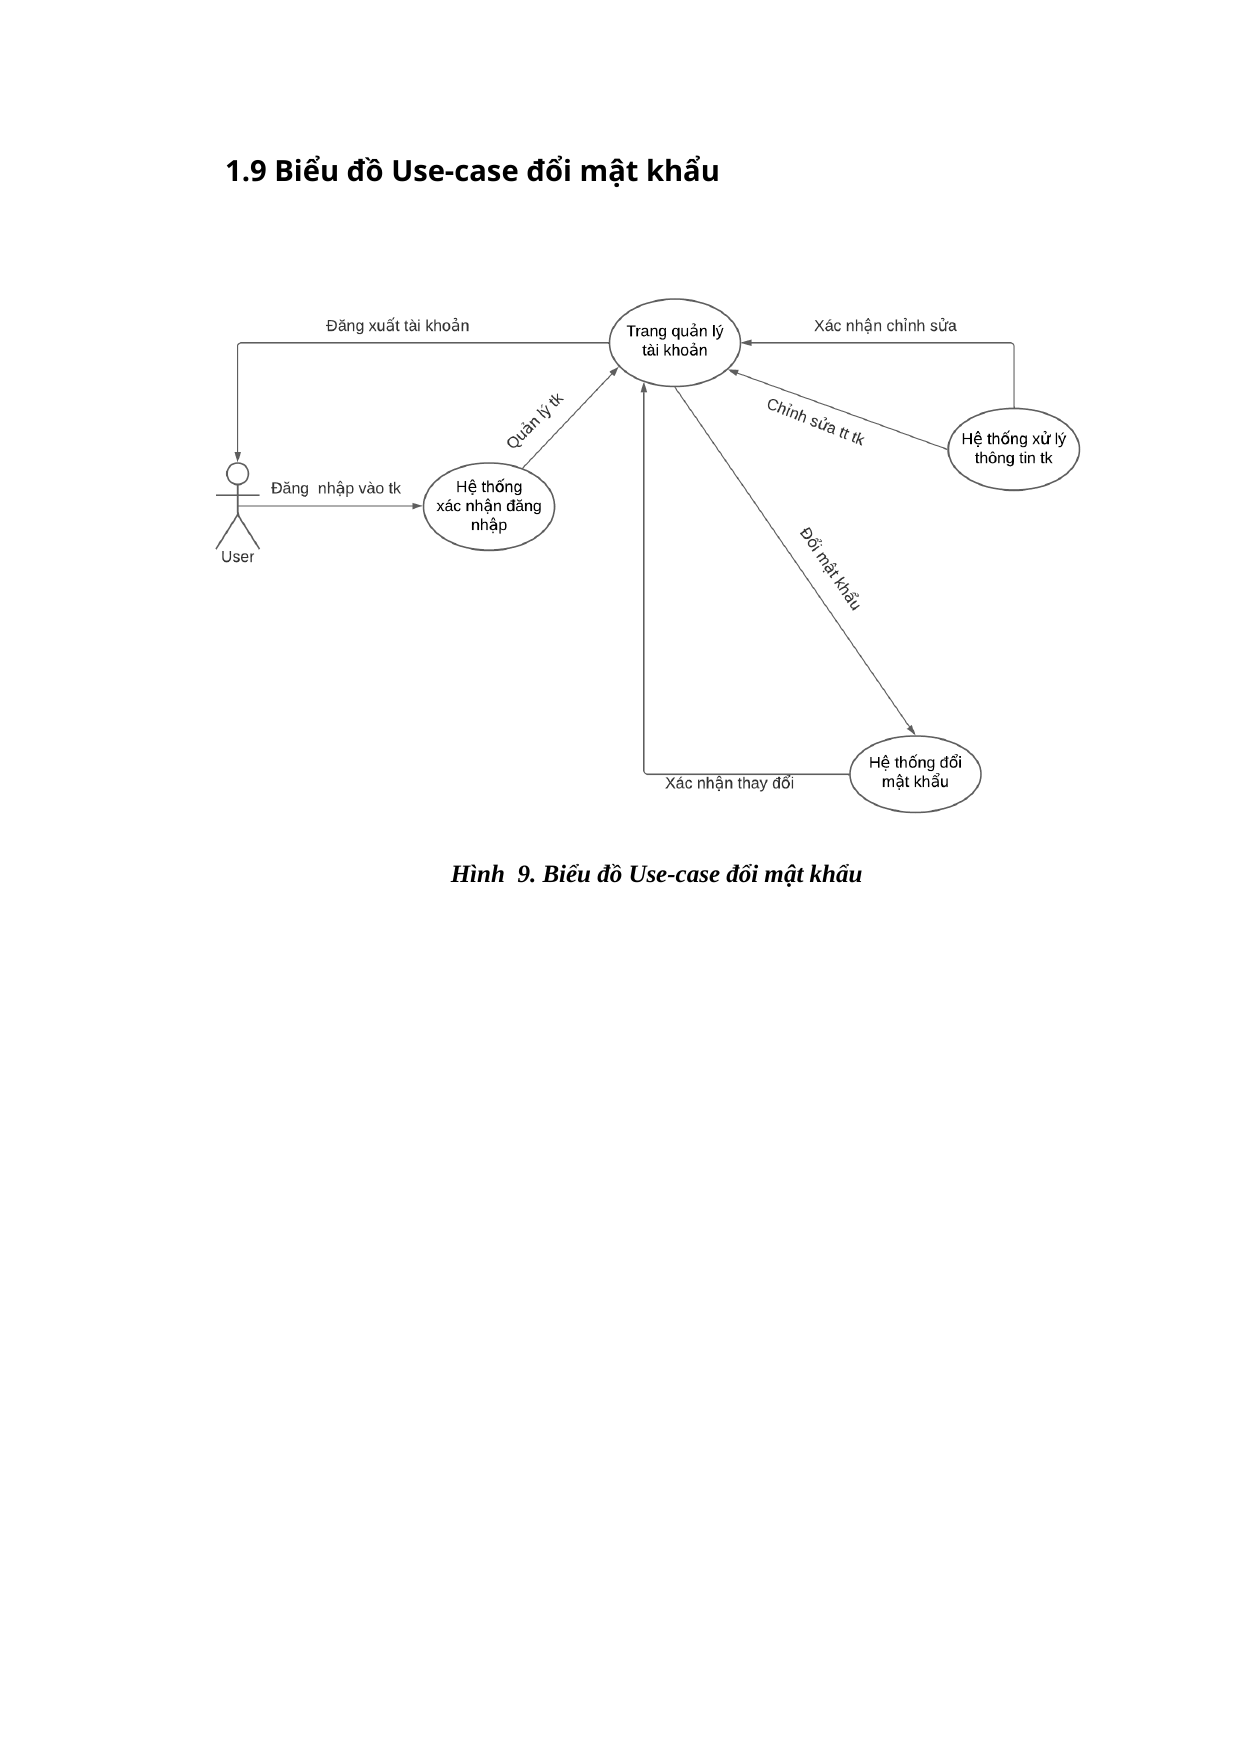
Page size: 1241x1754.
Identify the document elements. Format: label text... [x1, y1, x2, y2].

text Hình 9. Biểu đồ Use-case đổi mật khẩu [150, 859, 1090, 888]
picture [150, 277, 1100, 834]
subtitle 1.9 Biểu đồ Use-case đổi mật khẩu [150, 150, 1090, 190]
